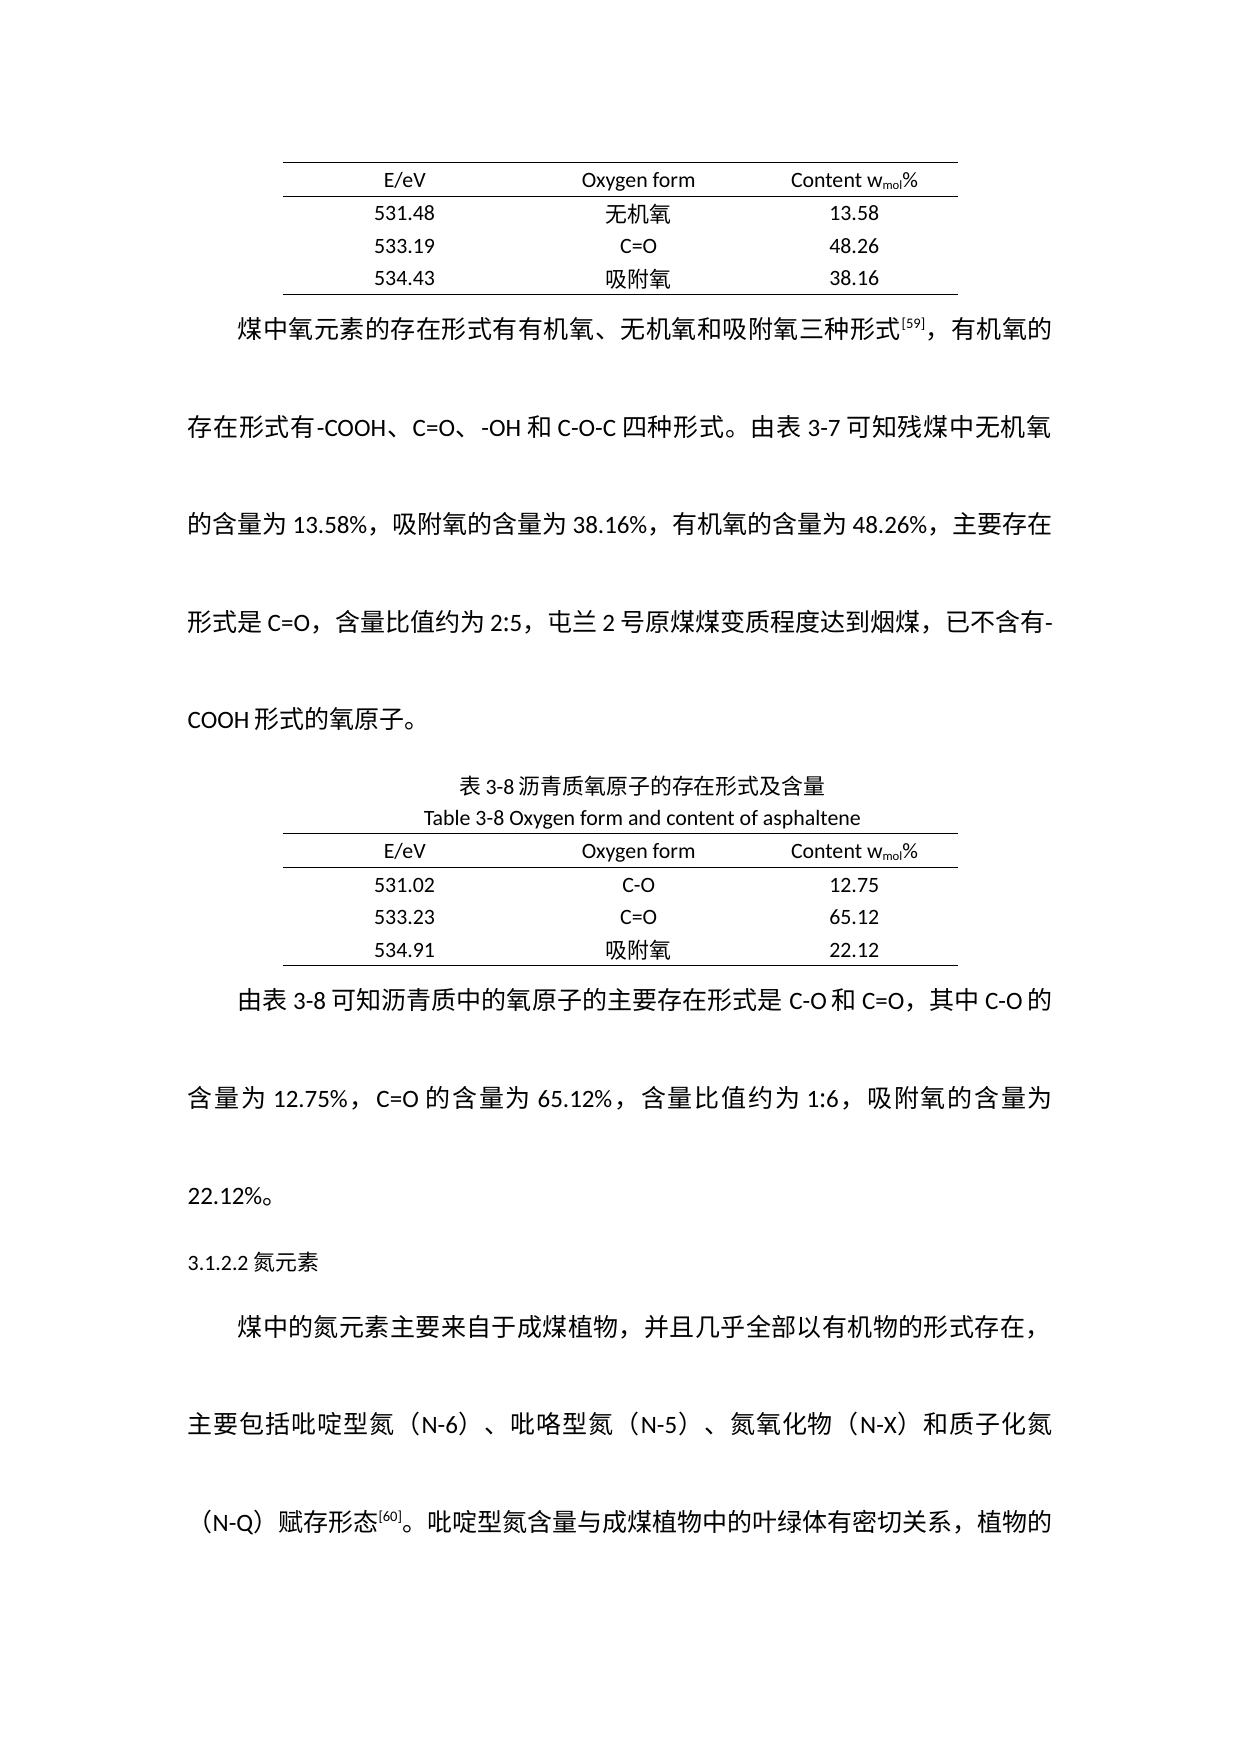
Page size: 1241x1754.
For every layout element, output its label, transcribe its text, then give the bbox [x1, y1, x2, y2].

text 表3-8沥青质氧原子的存在形式及含量 [187, 768, 1053, 801]
table_cell 531.02 [283, 868, 526, 900]
table_header E/eV [283, 163, 526, 196]
table_cell 533.23 [283, 900, 526, 933]
table_cell 48.26 [751, 229, 958, 262]
table_cell 吸附氧 [526, 262, 751, 294]
table_header Content wmol% [751, 163, 958, 196]
table_cell 无机氧 [526, 197, 751, 229]
table_cell 531.48 [283, 197, 526, 229]
table_cell C-O [526, 868, 751, 900]
table_header E/eV [283, 834, 526, 867]
table_header Content wmol% [751, 834, 958, 867]
table_cell 13.58 [751, 197, 958, 229]
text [187, 1293, 1053, 1553]
table_cell C=O [526, 229, 751, 262]
text 3.1.2.2 氮元素 [187, 1244, 1053, 1277]
table_cell 533.19 [283, 229, 526, 262]
table_cell 65.12 [751, 900, 958, 933]
table_cell 534.91 [283, 933, 526, 965]
table_cell 534.43 [283, 262, 526, 294]
text 煤中氧元素的存在形式有有机氧、无机氧和吸附氧三种形式[59]，有机氧的存在形式有-COOH、C=O、-OH和C-O-C四种形式。由表3-7可知残煤中无机氧的含量为13.58%，吸附氧的含量为38.16%，有机氧的含量为48.26%，主要存在形式是C=O，含量比值约为2:5，屯兰2号原煤煤变质程度达到烟煤，已不含有-COOH形式的氧原子。 [187, 295, 1053, 750]
table_cell C=O [526, 900, 751, 933]
table_header Oxygen form [526, 163, 751, 196]
table_cell 22.12 [751, 933, 958, 965]
table_cell 吸附氧 [526, 933, 751, 965]
text Table 3-8 Oxygen form and content of asphaltene [187, 801, 1053, 833]
text 由表3-8可知沥青质中的氧原子的主要存在形式是C-O和C=O，其中C-O的含量为12.75%，C=O的含量为65.12%，含量比值约为1:6，吸附氧的含量为22.12%。 [187, 966, 1053, 1226]
table_cell 38.16 [751, 262, 958, 294]
table_cell 12.75 [751, 868, 958, 900]
table_header Oxygen form [526, 834, 751, 867]
